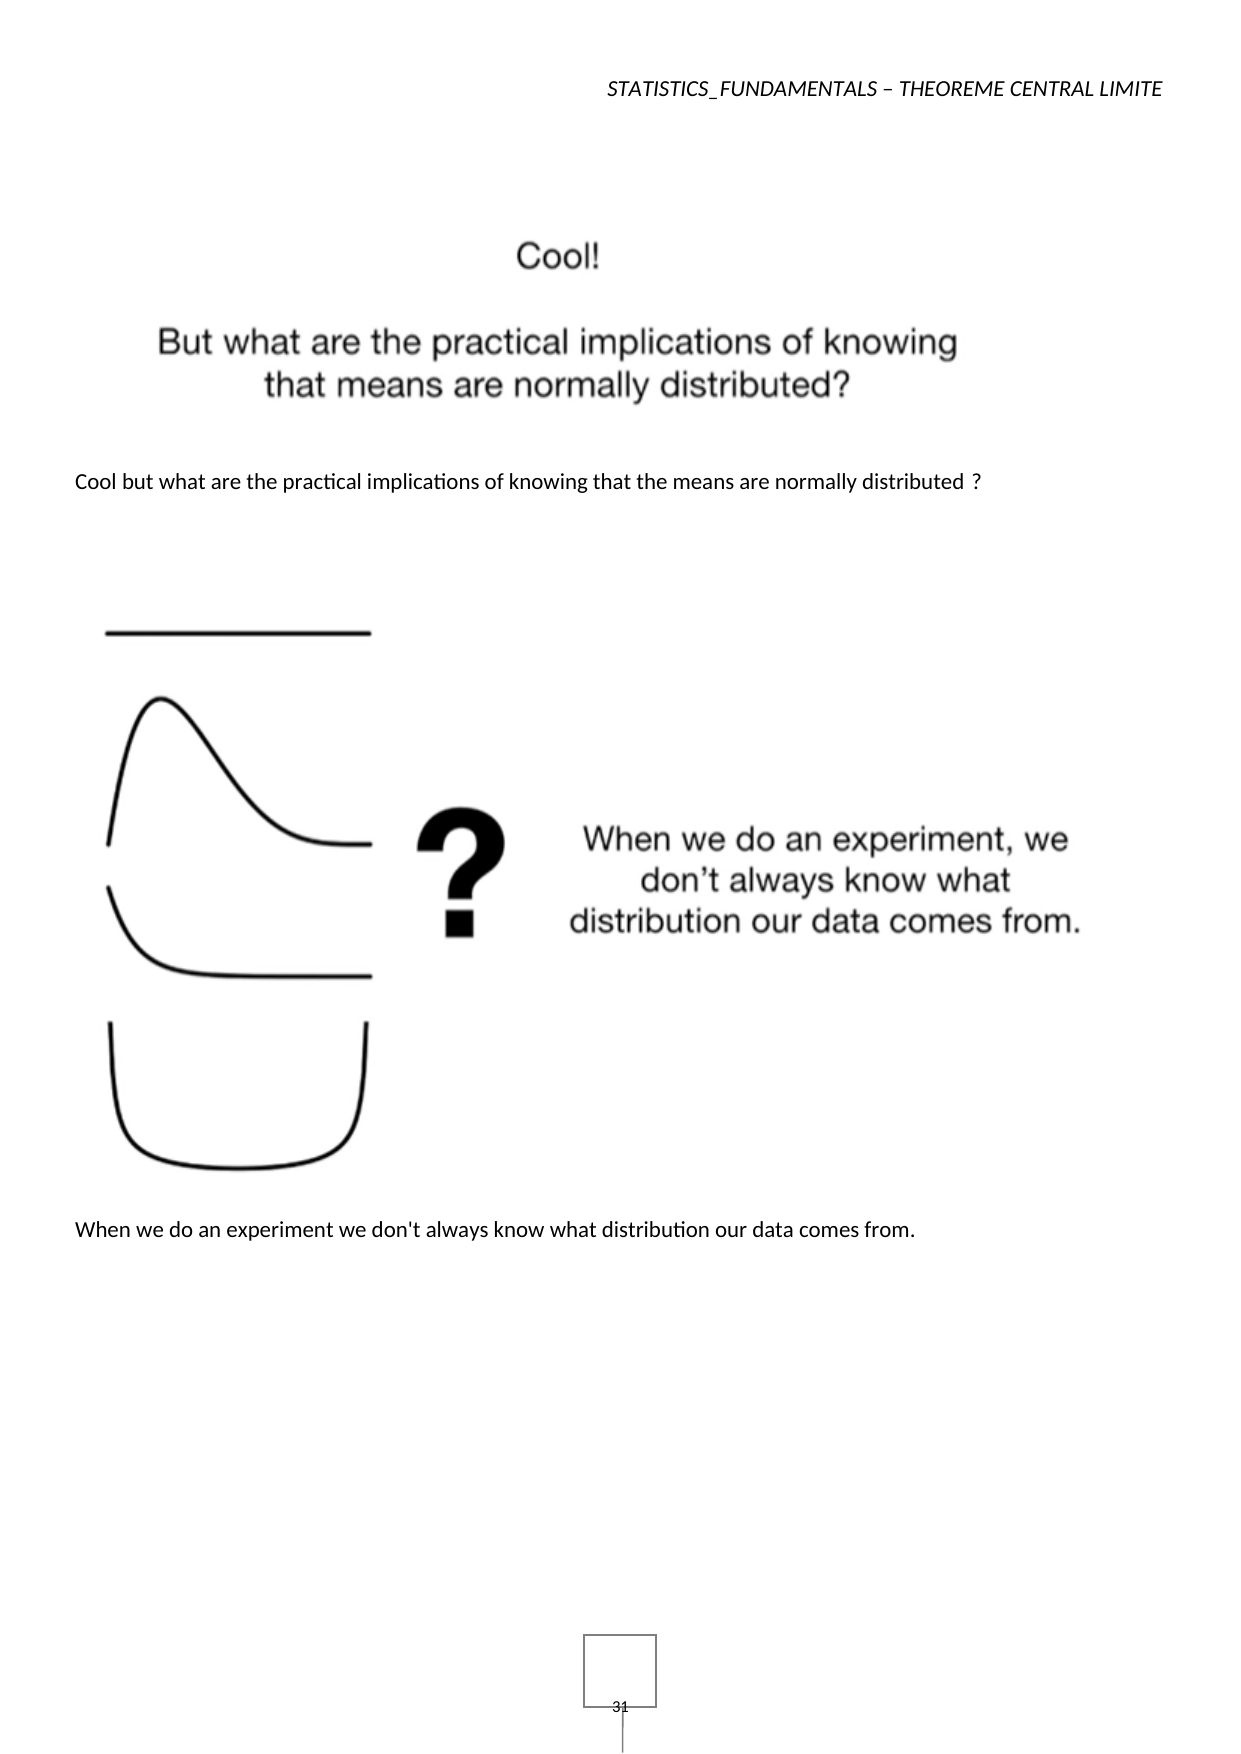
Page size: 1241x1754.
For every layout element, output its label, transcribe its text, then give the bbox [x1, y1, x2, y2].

picture [75, 523, 1166, 1216]
text When we do an experiment we don't always know what distribution our data comes from. [75, 1216, 1165, 1243]
picture [75, 129, 1049, 468]
text Cool but what are the practical implications of knowing that the means are normally distributed ? [75, 467, 1165, 495]
